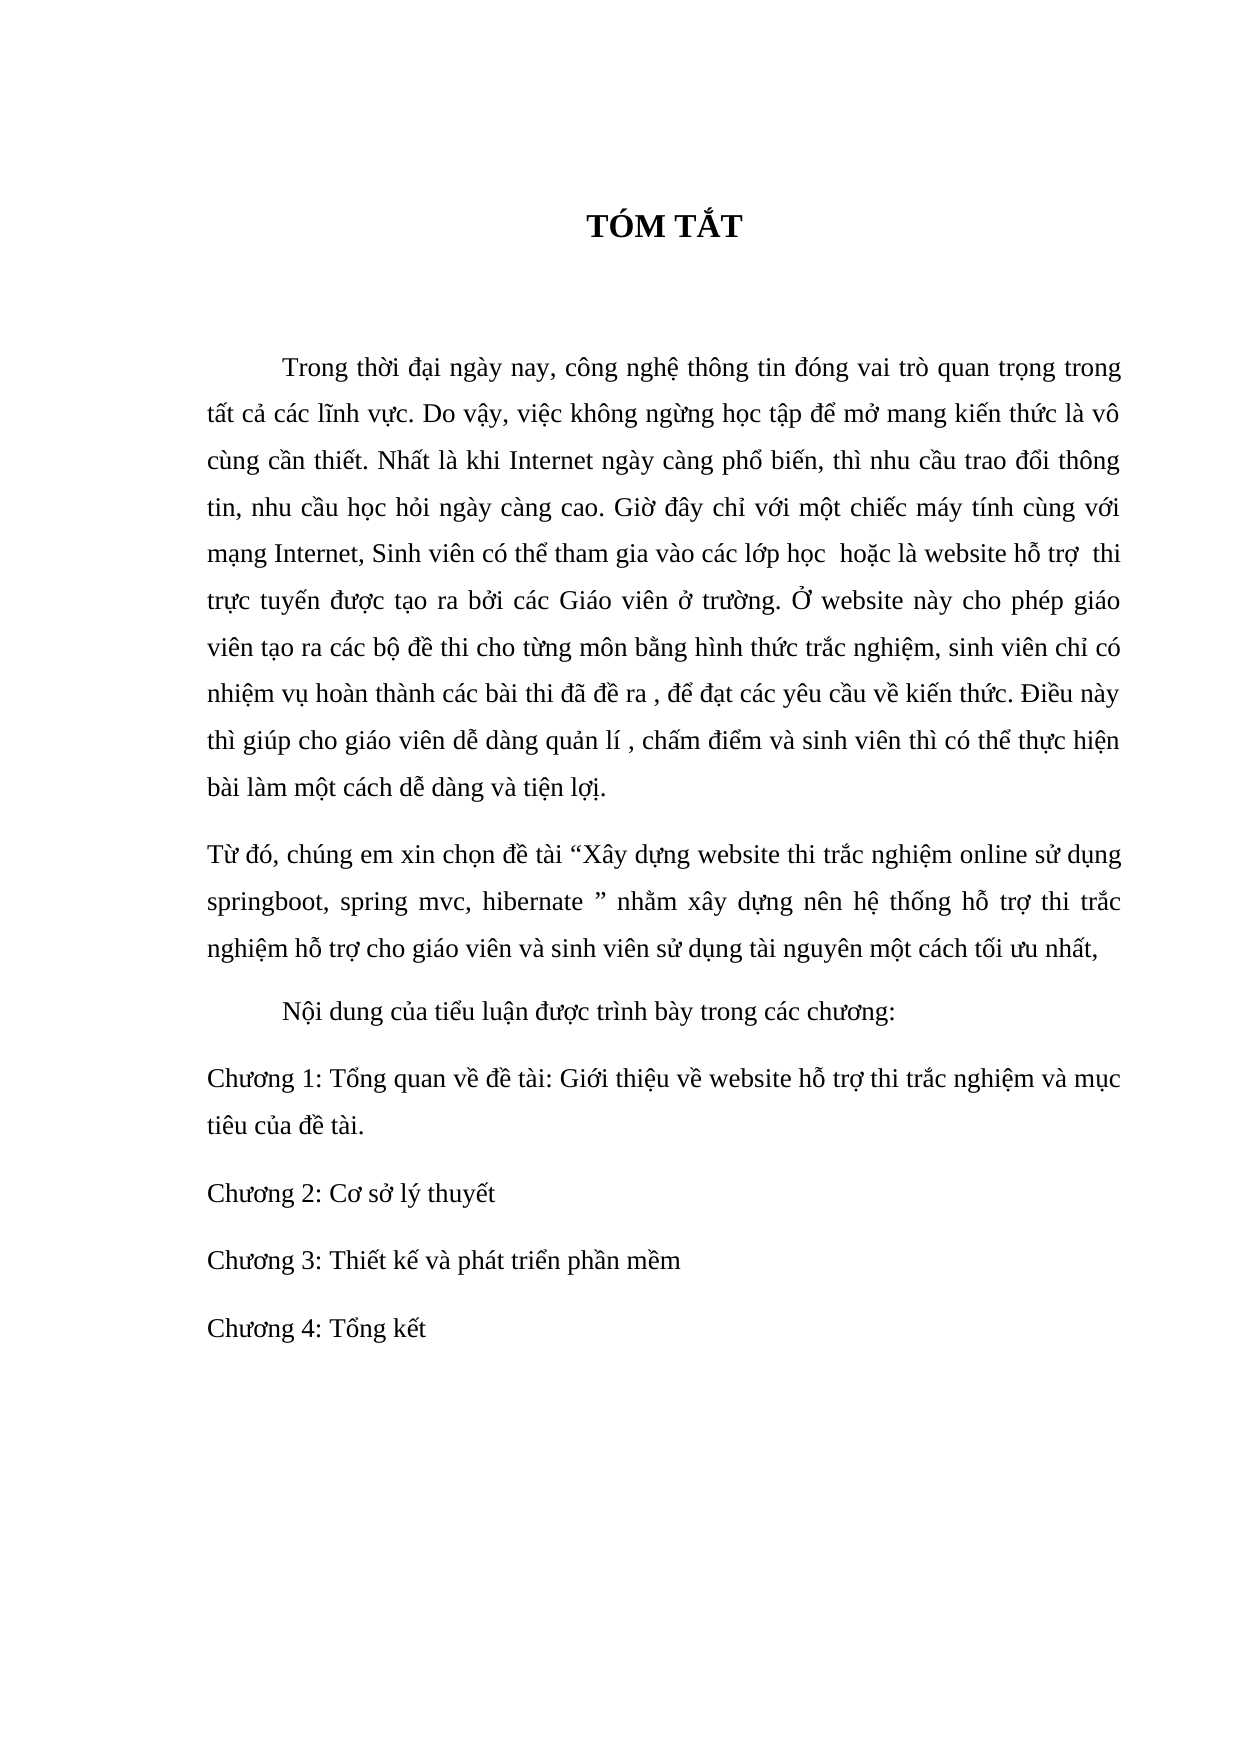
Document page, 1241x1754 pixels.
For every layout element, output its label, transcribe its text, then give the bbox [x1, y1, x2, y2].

text Trong thời đại ngày nay, công nghệ thông tin đóng vai trò quan trọng trong tất cả các lĩnh vực. Do vậy, việc không ngừng học tập để mở mang kiến thức là vô cùng cần thiết. Nhất là khi Internet ngày càng phổ biến, thì nhu cầu trao đổi thông tin, nhu cầu học hỏi ngày càng cao. Giờ đây chỉ với một chiếc máy tính cùng với mạng Internet, Sinh viên có thể tham gia vào các lớp học hoặc là website hỗ trợ thi trực tuyến được tạo ra bởi các Giáo viên ở trường. Ở website này cho phép giáo viên tạo ra các bộ đề thi cho từng môn bằng hình thức trắc nghiệm, sinh viên chỉ có nhiệm vụ hoàn thành các bài thi đã đề ra , để đạt các yêu cầu về kiến thức. Điều này thì giúp cho giáo viên dễ dàng quản lí , chấm điểm và sinh viên thì có thể thực hiện bài làm một cách dễ dàng và tiện lợị. [207, 351, 1122, 802]
text Chương 4: Tổng kết [207, 1312, 1122, 1343]
text Chương 2: Cơ sở lý thuyết [207, 1177, 1122, 1208]
text Chương 1: Tổng quan về đề tài: Giới thiệu về website hỗ trợ thi trắc nghiệm và mục tiêu của đề tài. [207, 1063, 1122, 1140]
text TÓM TẮT [207, 207, 1122, 245]
text Chương 3: Thiết kế và phát triển phần mềm [207, 1244, 1122, 1275]
text Nội dung của tiểu luận được trình bày trong các chương: [207, 995, 1122, 1026]
text Từ đó, chúng em xin chọn đề tài “Xây dựng website thi trắc nghiệm online sử dụng springboot, spring mvc, hibernate ” nhằm xây dựng nên hệ thống hỗ trợ thi trắc nghiệm hỗ trợ cho giáo viên và sinh viên sử dụng tài nguyên một cách tối ưu nhất, [207, 838, 1122, 963]
